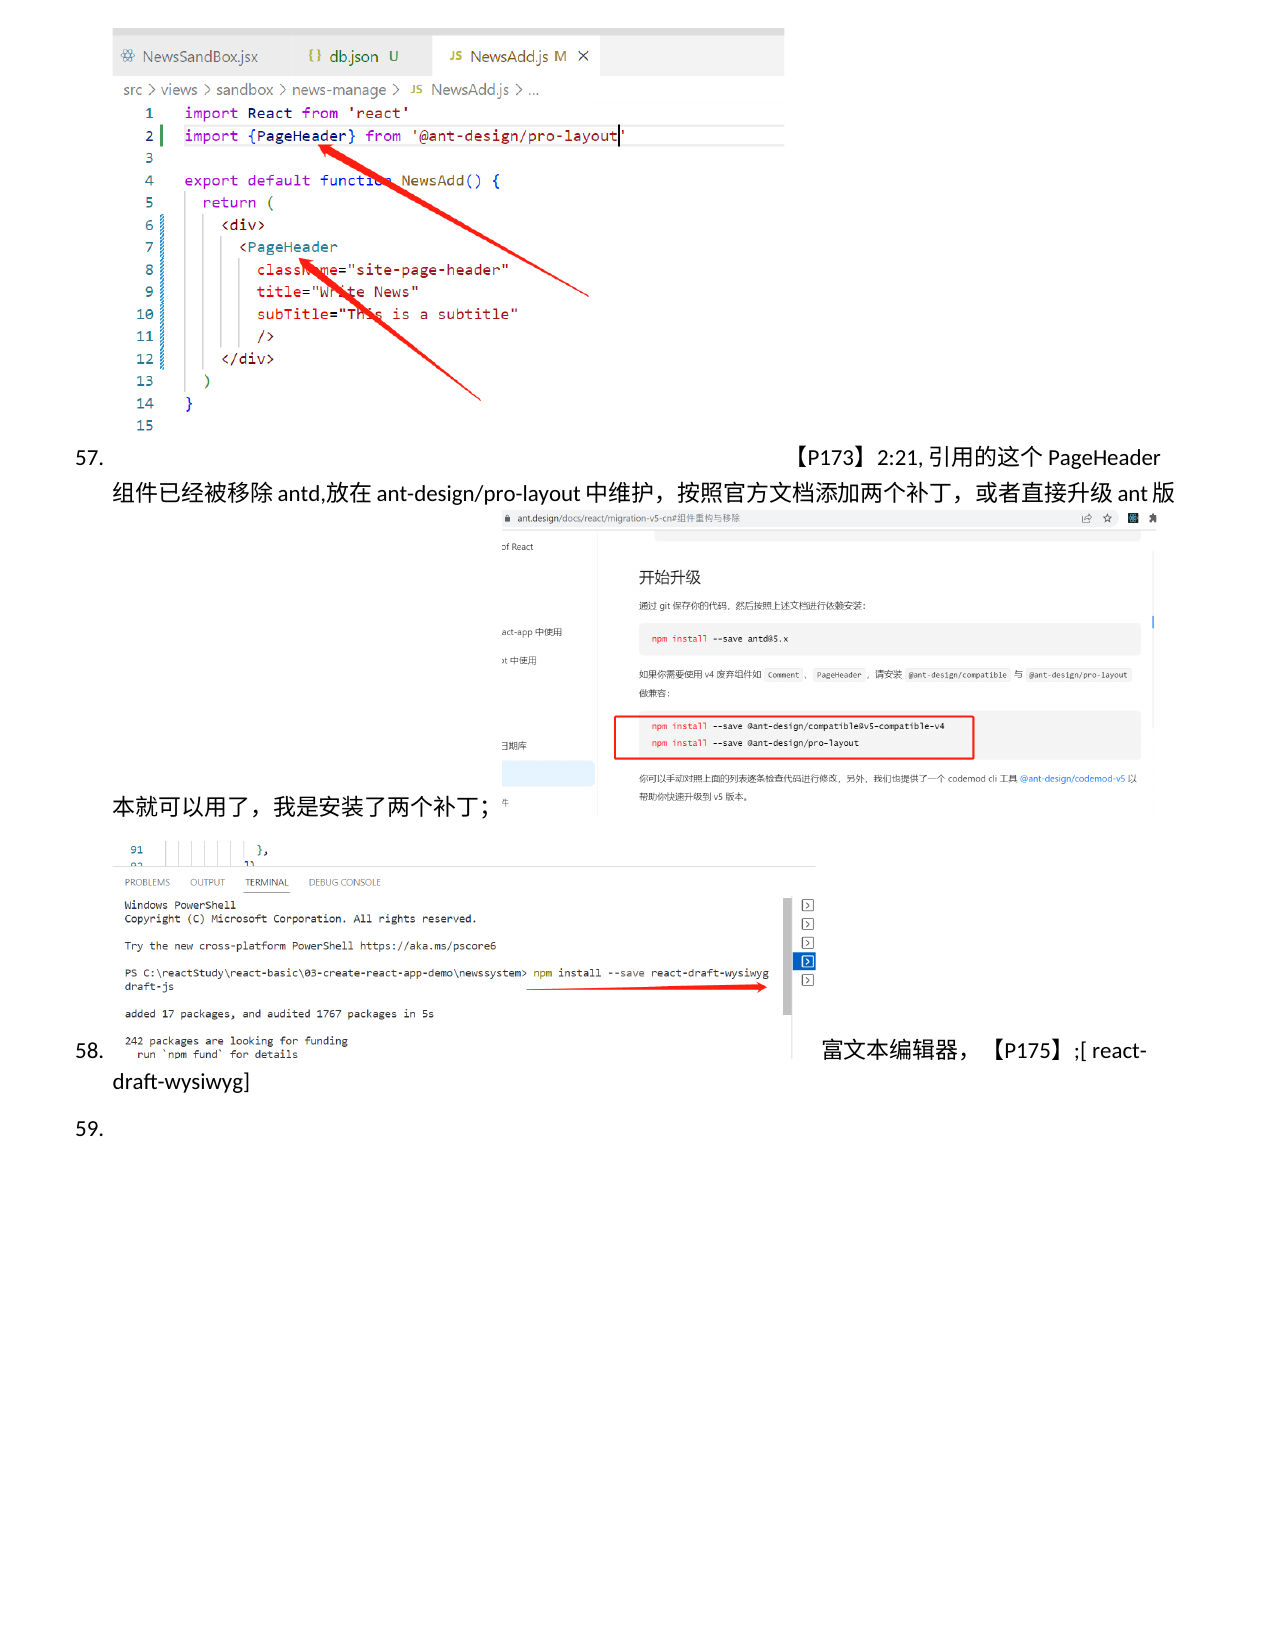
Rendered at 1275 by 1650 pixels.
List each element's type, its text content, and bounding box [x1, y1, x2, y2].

picture [112, 841, 816, 1059]
picture [112, 28, 785, 466]
picture [502, 510, 1157, 816]
